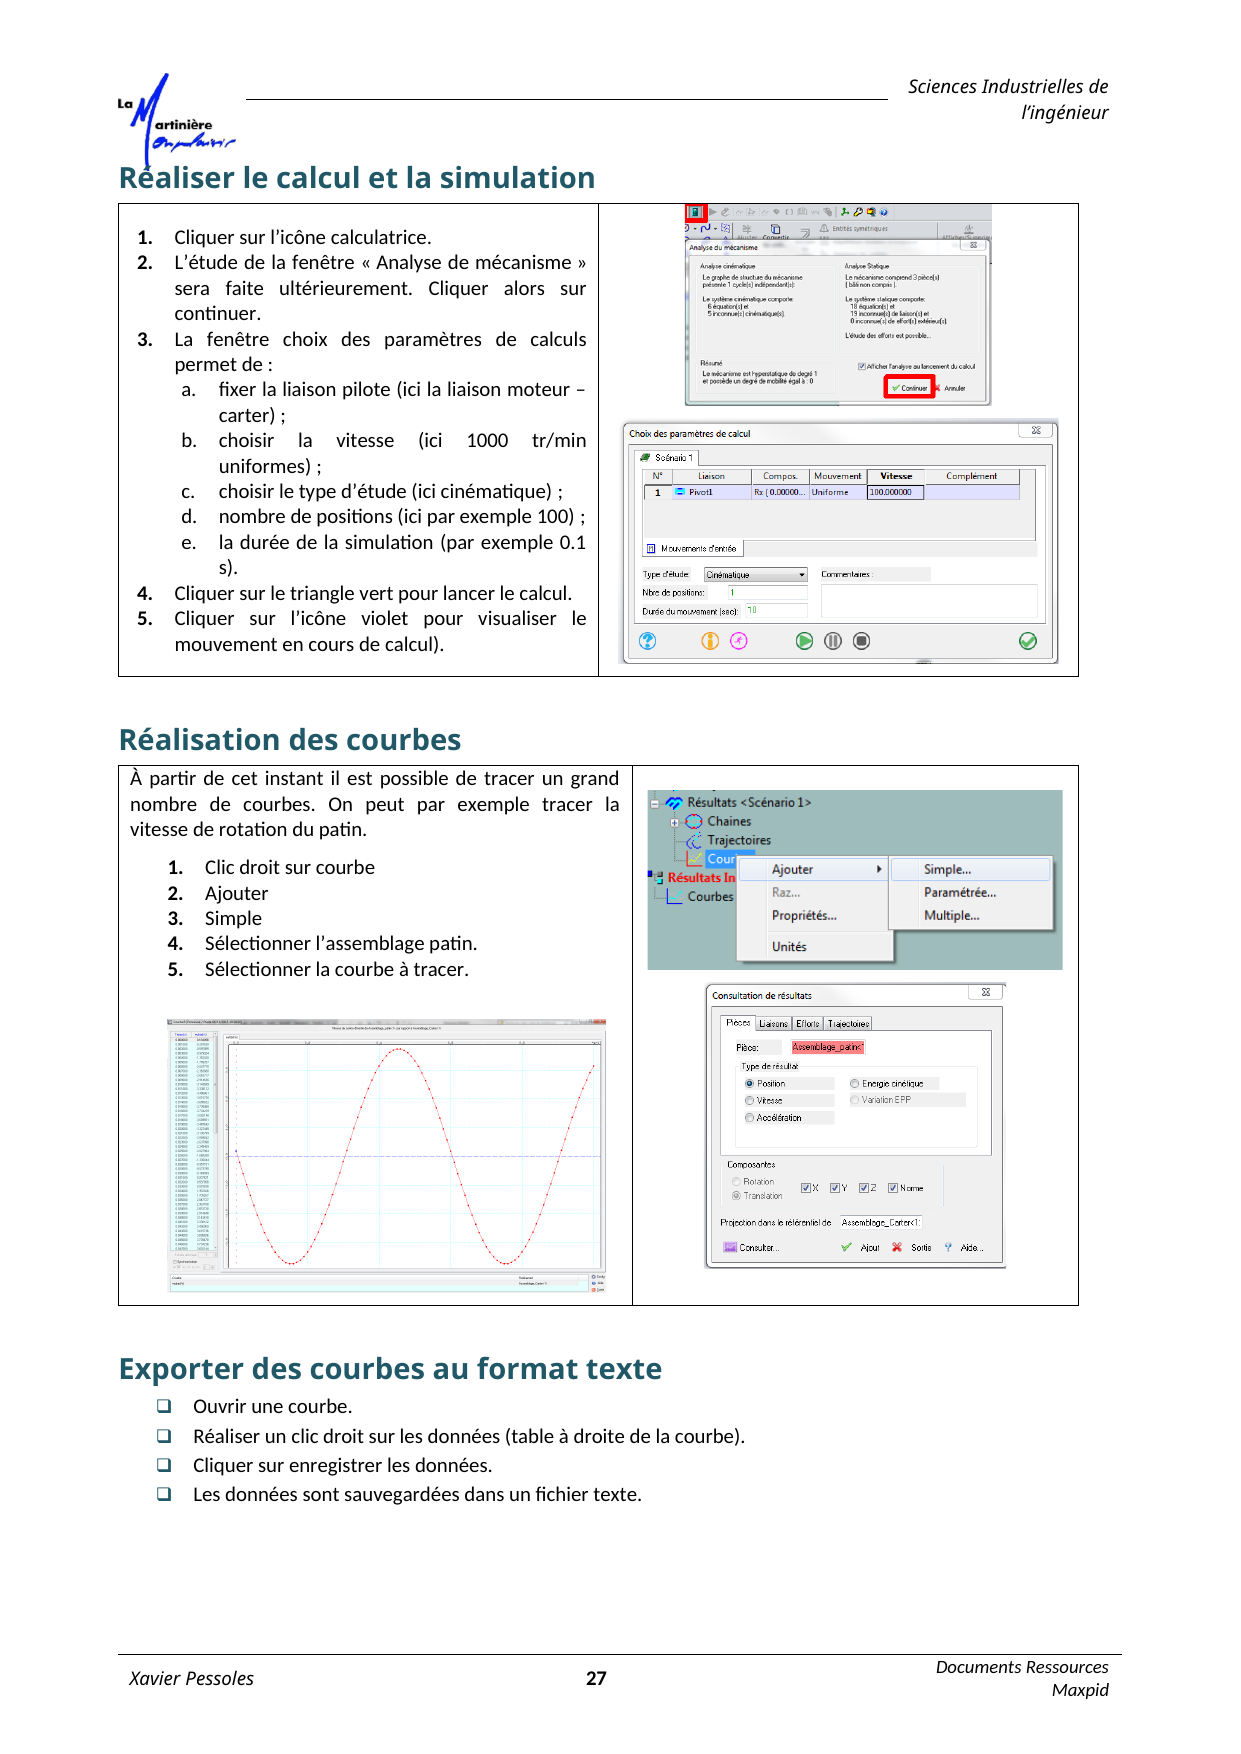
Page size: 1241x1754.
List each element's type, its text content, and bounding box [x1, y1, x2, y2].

table_header À partir de cet instant il est possible de tracer un grand nombre de courbes. On peut par exemple tracer la vitesse de rotation du patin. Clic droit sur courbe Ajouter Simple Sélectionner l’assemblage patin. Sélectionner la courbe à tracer. [119, 766, 632, 1305]
table_header Cliquer sur l’icône calculatrice. L’étude de la fenêtre « Analyse de mécanisme » sera faite ultérieurement. Cliquer alors sur continuer. La fenêtre choix des paramètres de calculs permet de : fixer la liaison pilote (ici la liaison moteur – carter) ; choisir la vitesse (ici 1000 tr/min uniformes) ; choisir le type d’étude (ici cinématique) ; nombre de positions (ici par exemple 100) ; la durée de la simulation (par exemple 0.1 s). Cliquer sur le triangle vert pour lancer le calcul. Cliquer sur l’icône violet pour visualiser le mouvement en cours de calcul). [119, 204, 598, 676]
subtitle Réalisation des courbes [118, 719, 1122, 758]
list Les données sont sauvegardées dans un fichier texte. [156, 1481, 1122, 1507]
picture [703, 982, 1007, 1269]
list Ouvrir une courbe. [156, 1394, 1122, 1419]
picture [647, 790, 1063, 970]
list Réaliser un clic droit sur les données (table à droite de la courbe). [156, 1423, 1122, 1448]
list Cliquer sur enregistrer les données. [156, 1452, 1122, 1477]
table_header [599, 204, 1078, 676]
subtitle Réaliser le calcul et la simulation [118, 157, 1122, 197]
picture [167, 1019, 607, 1293]
picture [684, 204, 992, 406]
table_header [633, 766, 1078, 1305]
picture [117, 73, 236, 171]
subtitle Exporter des courbes au format texte [118, 1348, 1122, 1388]
picture [618, 418, 1059, 664]
